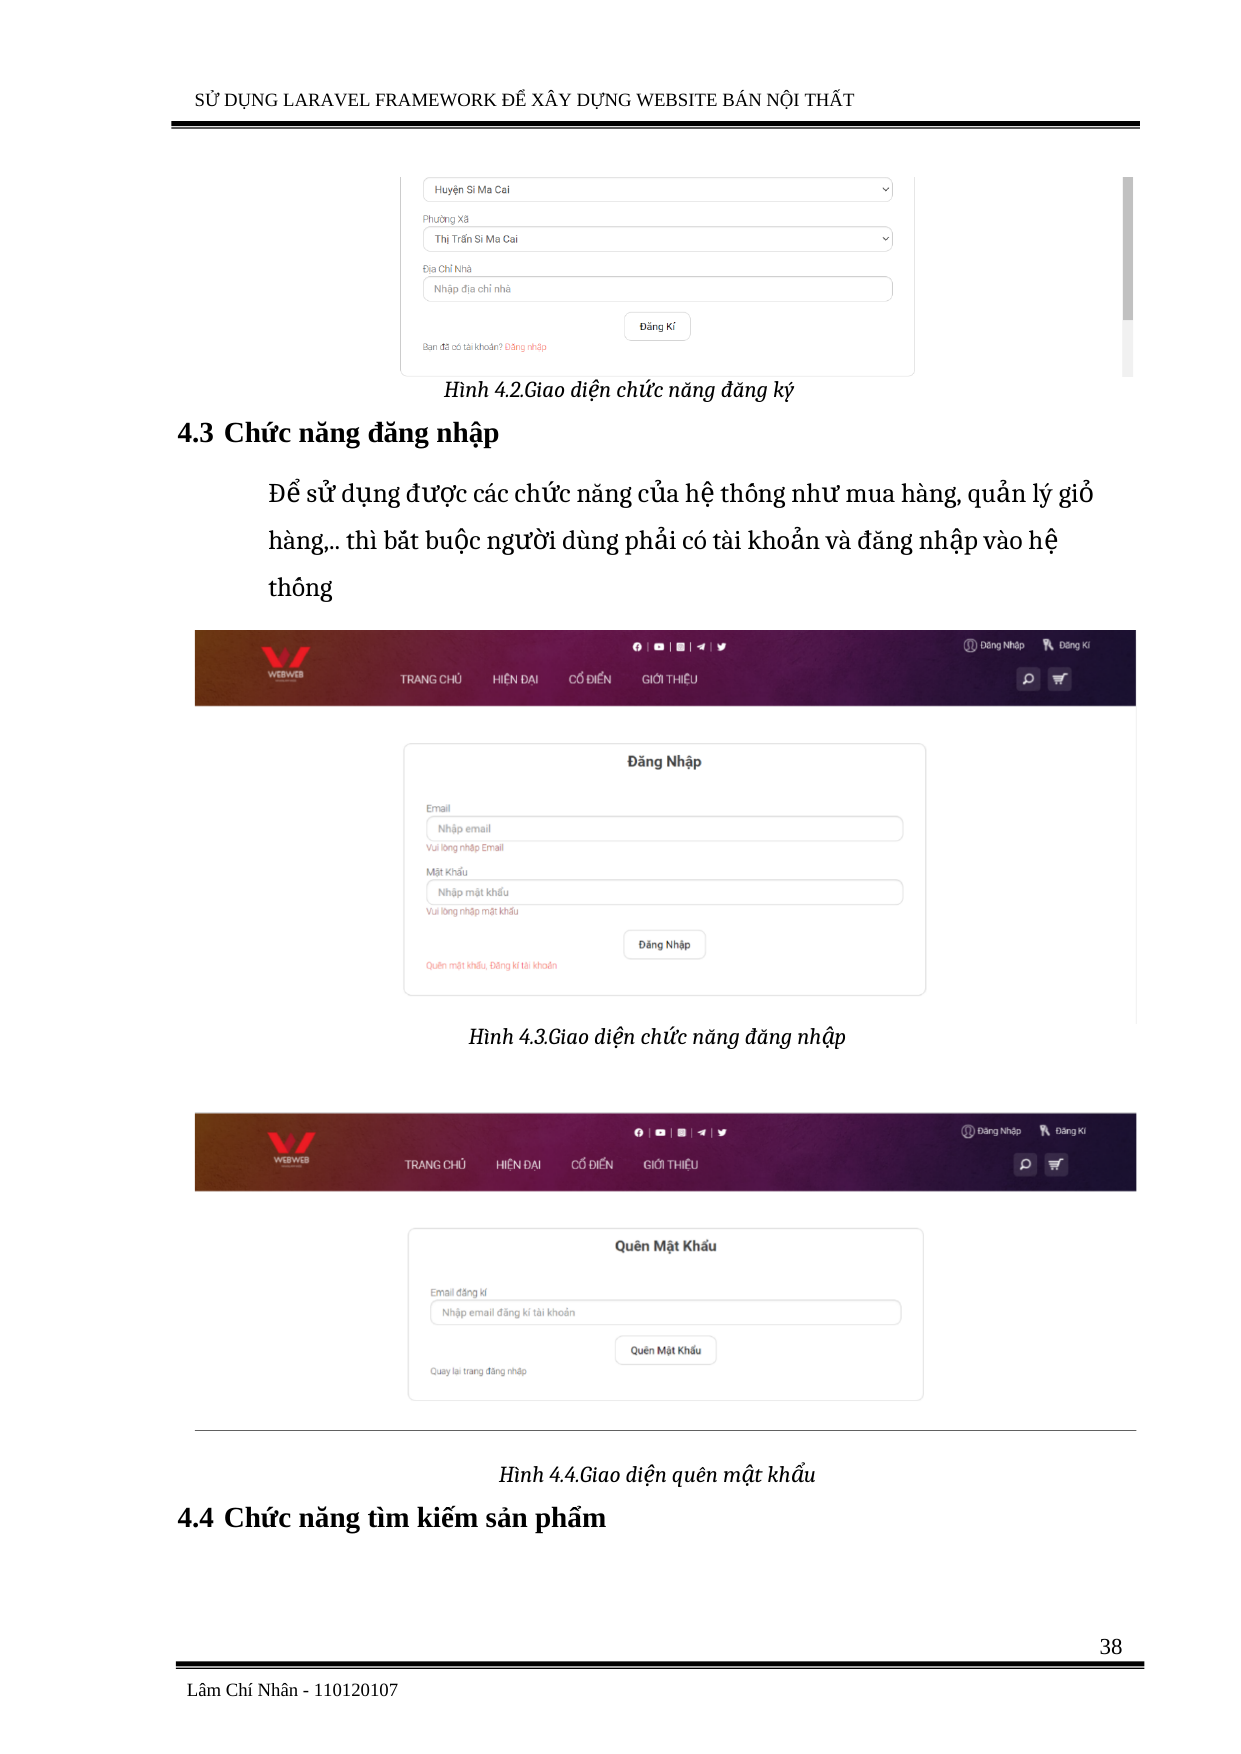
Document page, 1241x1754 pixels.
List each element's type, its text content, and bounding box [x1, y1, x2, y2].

text Hình 4.3.Giao diện chức năng đăng nhập [195, 1024, 1122, 1050]
text Để sử dụng được các chức năng của hệ thống như mua hàng, quản lý giỏ hàng,.. thì bắt buộc người dùng phải có tài khoản và đăng nhập vào hệ thống [268, 478, 1122, 603]
picture [194, 177, 1134, 377]
text Hình 4.2.Giao diện chức năng đăng ký [118, 377, 1122, 403]
picture [194, 630, 1137, 1024]
text Hình 4.4.Giao diện quên mật khẩu [195, 1462, 1122, 1488]
subtitle Chức năng đăng nhập [177, 415, 1123, 449]
picture [194, 1112, 1137, 1431]
subtitle Chức năng tìm kiếm sản phẩm [177, 1500, 1123, 1534]
